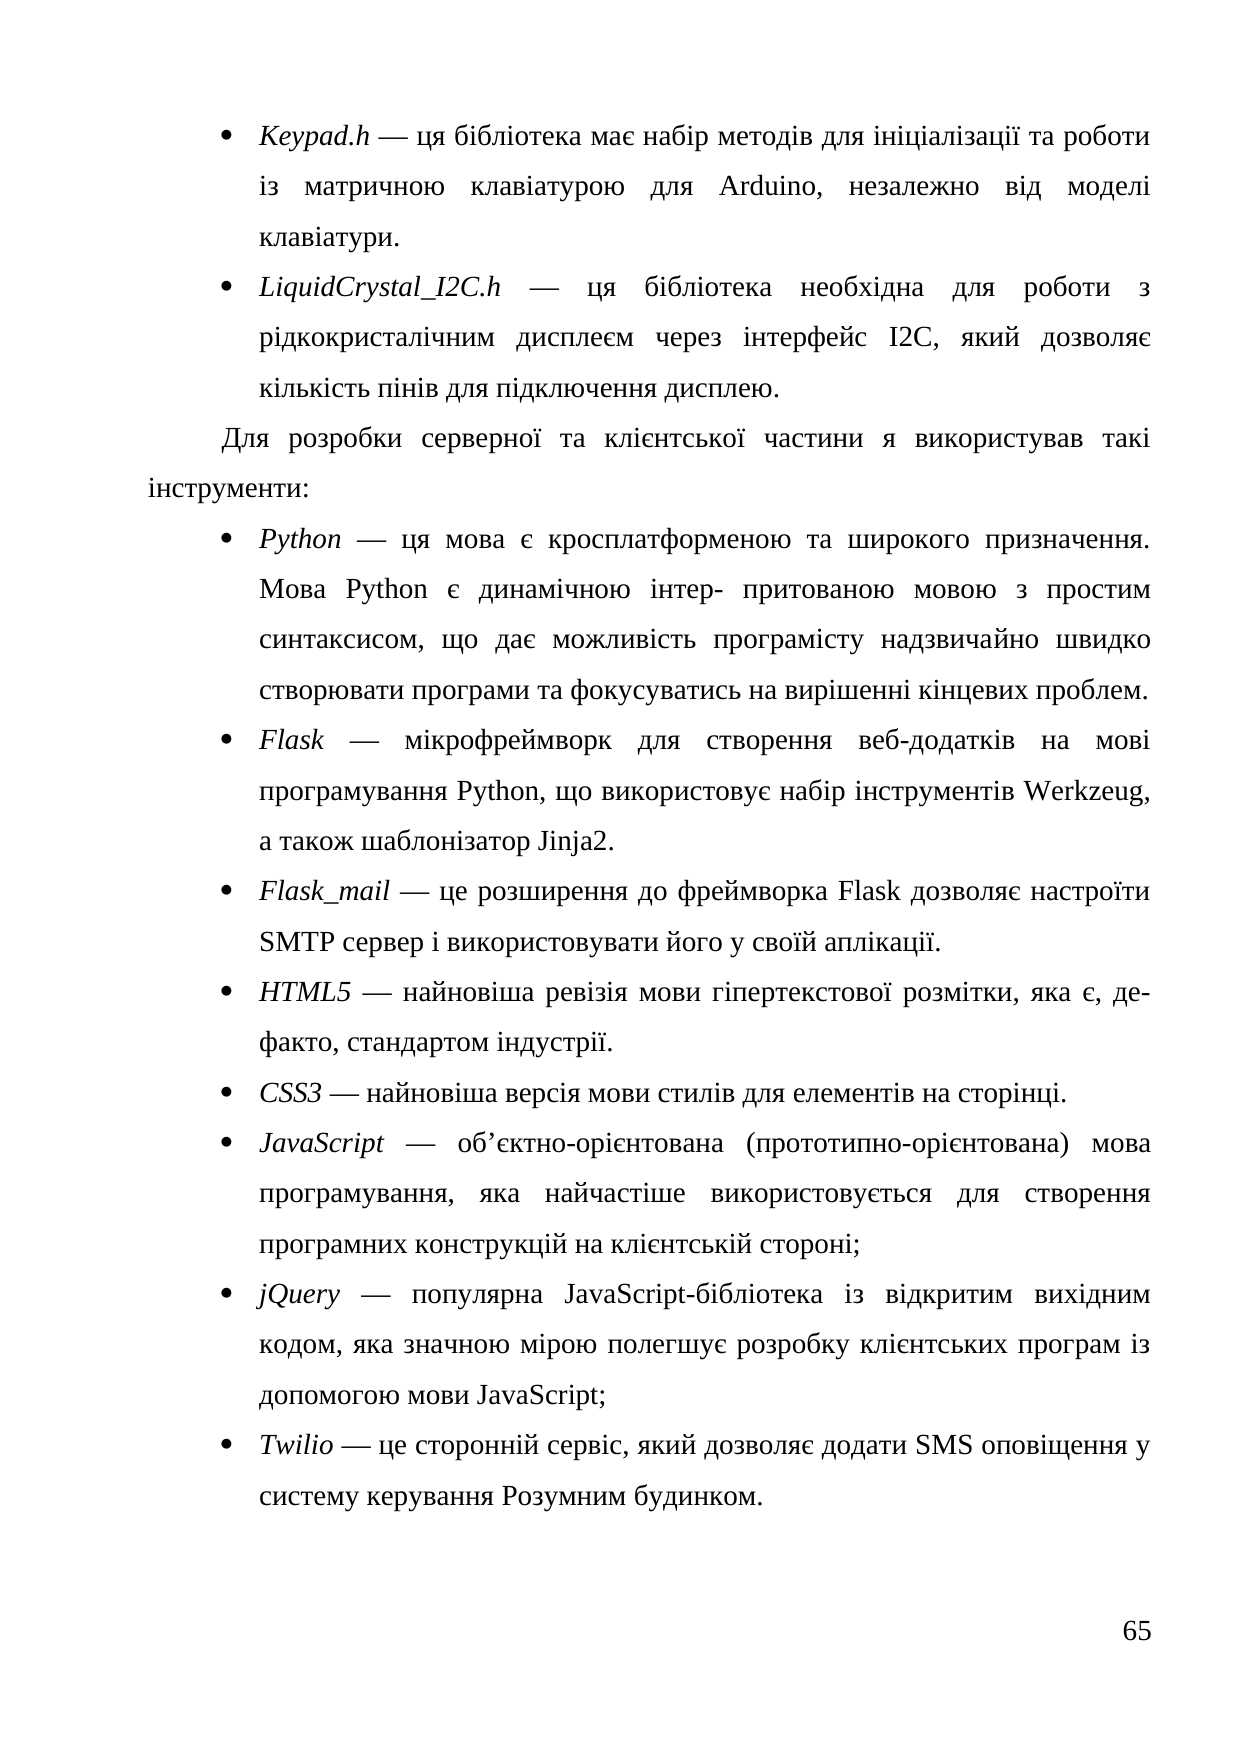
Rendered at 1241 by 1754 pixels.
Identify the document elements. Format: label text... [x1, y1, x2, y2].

list Flask_mail — це розширення до фреймворка Flask дозволяє настроїти SMTP сервер і використовувати його у своїй аплікації. [221, 873, 1152, 957]
list jQuery — популярна JavaScript-бібліотека із відкритим вихідним кодом, яка значною мірою полегшує розробку клієнтських програм із допомогою мови JavaScript; [221, 1276, 1152, 1410]
text Для розробки серверної та клієнтської частини я використував такі інструменти: [148, 420, 1152, 504]
list Python — ця мова є кросплатформеною та широкого призначення. Мова Python є динамічною інтер- притованою мовою з простим синтаксисом, що дає можливість програмісту надзвичайно швидко створювати програми та фокусуватись на вирішенні кінцевих проблем. [221, 521, 1152, 705]
list JavaScript — об’єктно-орієнтована (прототипно-орієнтована) мова програмування, яка найчастіше використовується для створення програмних конструкцій на клієнтській стороні; [221, 1125, 1152, 1259]
list Keypad.h — ця бібліотека має набір методів для ініціалізації та роботи із матричною клавіатурою для Arduino, незалежно від моделі клавіатури. [221, 118, 1152, 252]
list LiquidCrystal_I2C.h — ця бібліотека необхідна для роботи з рідкокристалічним дисплеєм через інтерфейс I2C, який дозволяє кількість пінів для підключення дисплею. [221, 269, 1152, 403]
list Twilio — це сторонній сервіс, який дозволяє додати SMS оповіщення у систему керування Розумним будинком. [221, 1427, 1152, 1511]
list HTML5 — найновіша ревізія мови гіпертекстової розмітки, яка є, де-факто, стандартом індустрії. [221, 974, 1152, 1058]
list CSS3 — найновіша версія мови стилів для елементів на сторінці. [221, 1075, 1152, 1108]
list Flask — мікрофреймворк для створення веб-додатків на мові програмування Python, що використовує набір інструментів Werkzeug, а також шаблонізатор Jinja2. [221, 722, 1152, 856]
